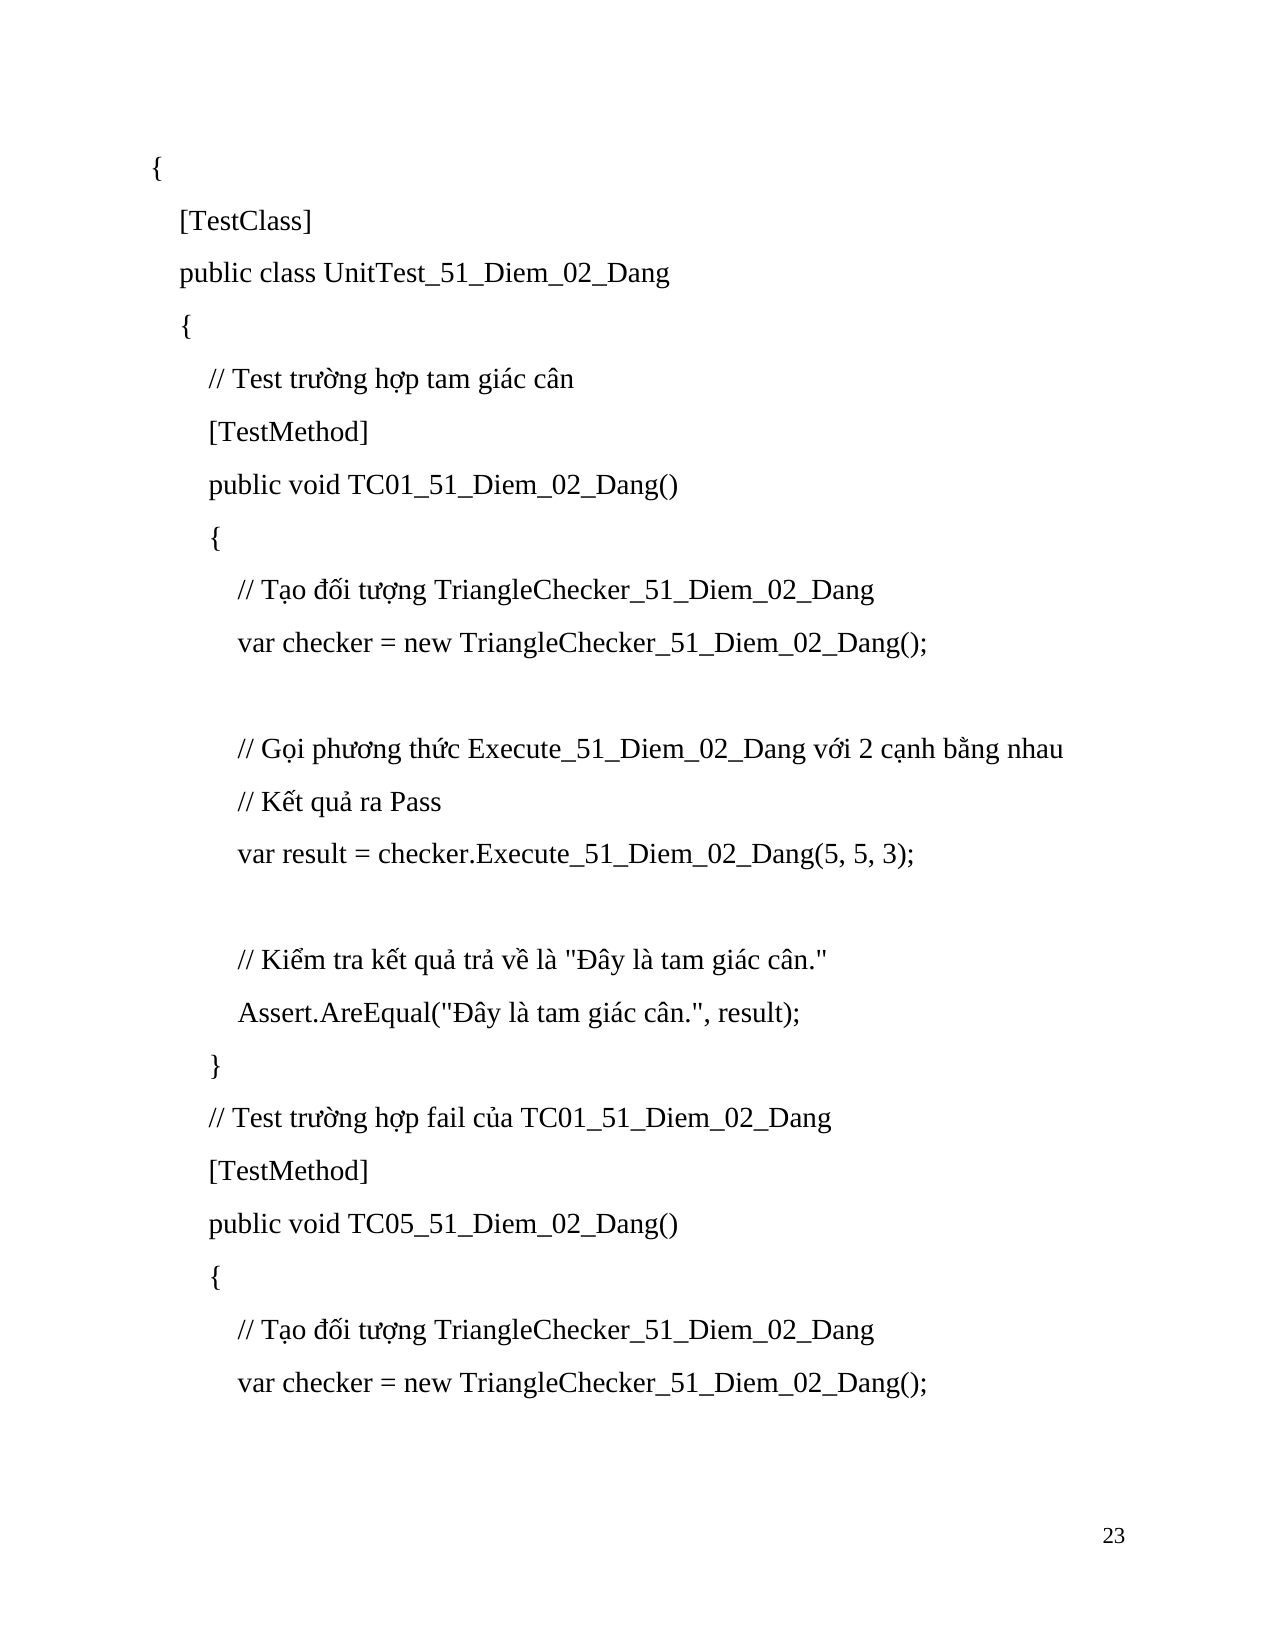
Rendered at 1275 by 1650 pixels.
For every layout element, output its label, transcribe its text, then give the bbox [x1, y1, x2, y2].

text var checker = new TriangleChecker_51_Diem_02_Dang(); [150, 1365, 1125, 1398]
text } [150, 1048, 1125, 1081]
text // Gọi phương thức Execute_51_Diem_02_Dang với 2 cạnh bằng nhau [150, 731, 1125, 764]
text // Kết quả ra Pass [150, 784, 1125, 817]
text var checker = new TriangleChecker_51_Diem_02_Dang(); [150, 625, 1125, 659]
text { [150, 520, 1125, 553]
text [TestClass] [150, 203, 1125, 236]
text [TestMethod] [150, 1153, 1125, 1187]
text public void TC01_51_Diem_02_Dang() [150, 467, 1125, 500]
text Assert.AreEqual("Đây là tam giác cân.", result); [150, 995, 1125, 1028]
text public void TC05_51_Diem_02_Dang() [150, 1206, 1125, 1240]
text { [150, 150, 1125, 183]
text // Tạo đối tượng TriangleChecker_51_Diem_02_Dang [150, 1312, 1125, 1345]
text public class UnitTest_51_Diem_02_Dang [150, 256, 1125, 289]
text // Test trường hợp fail của TC01_51_Diem_02_Dang [150, 1101, 1125, 1134]
text { [150, 308, 1125, 342]
text [TestMethod] [150, 414, 1125, 448]
text // Kiểm tra kết quả trả về là "Đây là tam giác cân." [150, 942, 1125, 976]
text var result = checker.Execute_51_Diem_02_Dang(5, 5, 3); [150, 837, 1125, 870]
text // Test trường hợp tam giác cân [150, 361, 1125, 395]
text // Tạo đối tượng TriangleChecker_51_Diem_02_Dang [150, 572, 1125, 606]
text { [150, 1259, 1125, 1293]
